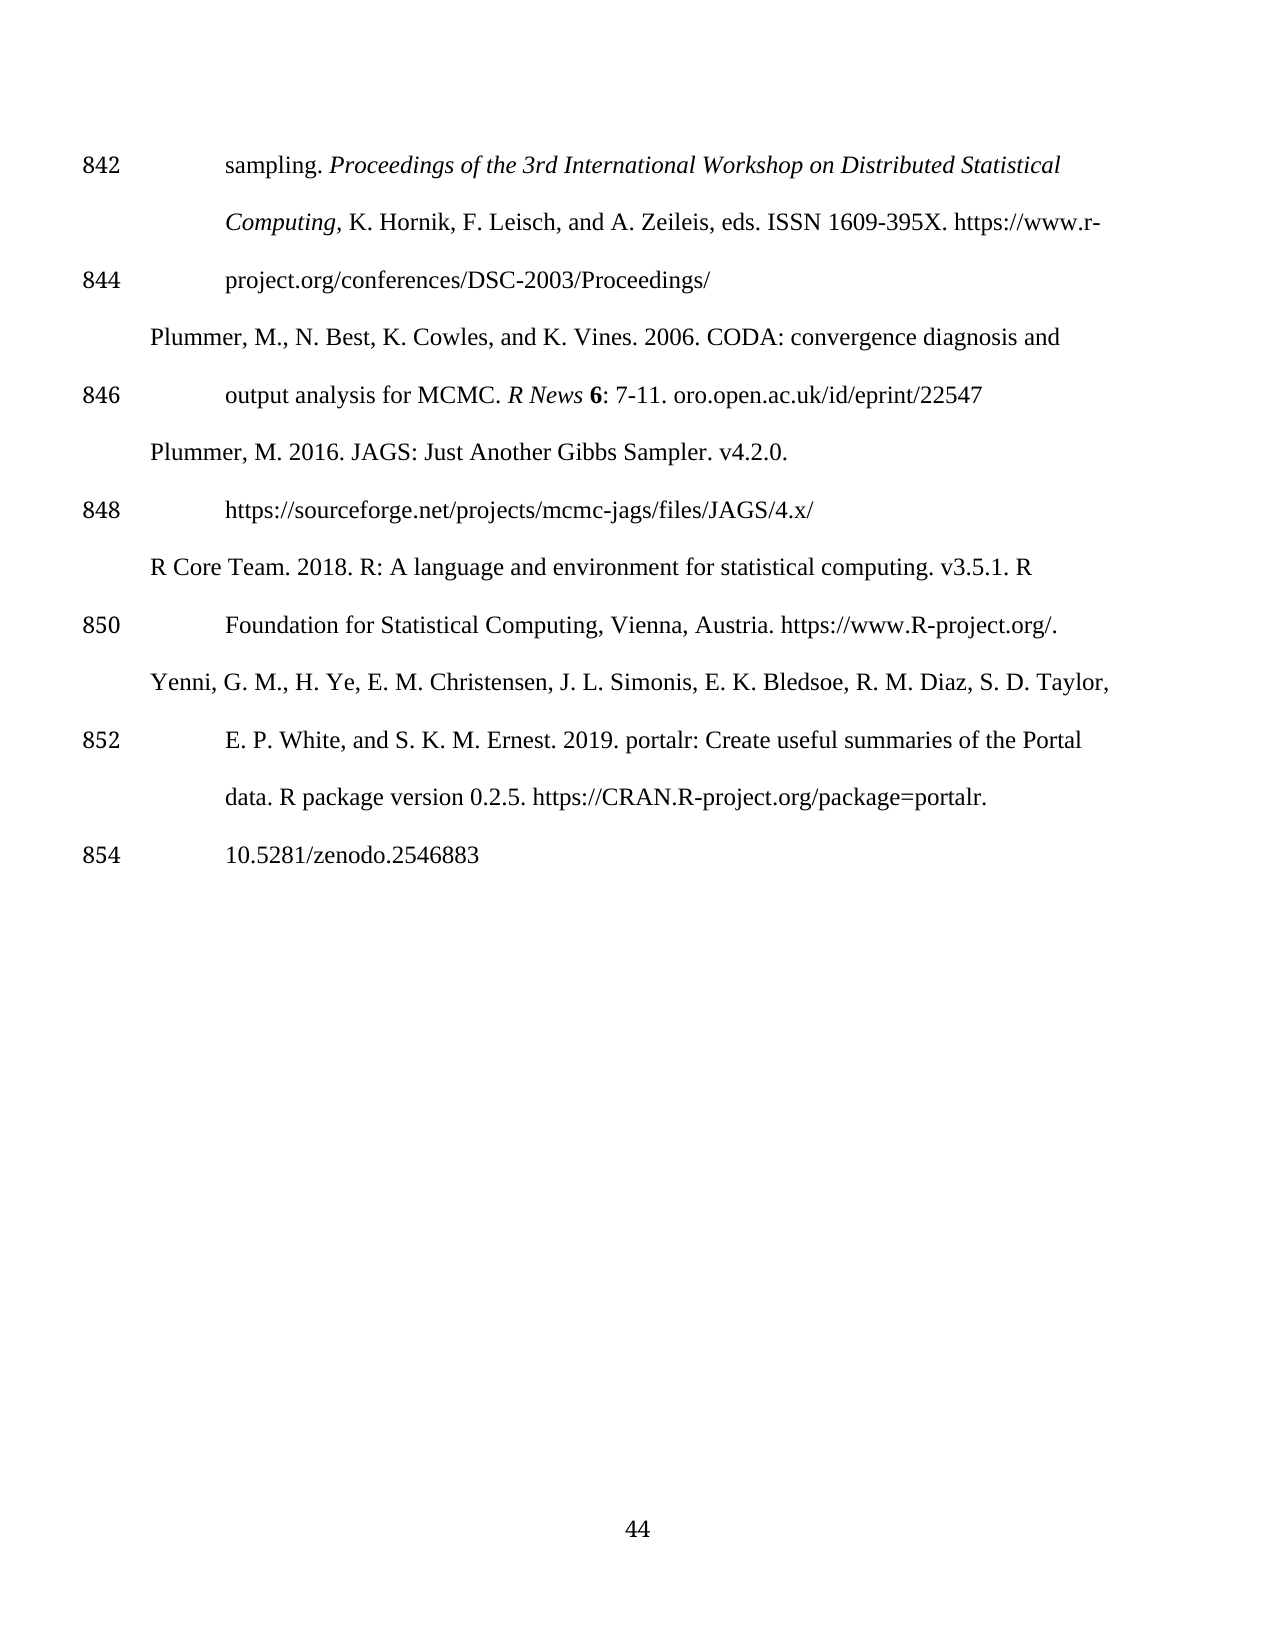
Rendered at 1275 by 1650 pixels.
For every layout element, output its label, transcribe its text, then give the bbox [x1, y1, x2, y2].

text R Core Team. 2018. R: A language and environment for statistical computing. v3.5.1. R Foundation for Statistical Computing, Vienna, Austria. https://www.R-project.org/. [150, 552, 1125, 639]
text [150, 150, 1125, 294]
text Plummer, M. 2016. JAGS: Just Another Gibbs Sampler. v4.2.0. https://sourceforge.net/projects/mcmc-jags/files/JAGS/4.x/ [150, 437, 1125, 524]
text Plummer, M., N. Best, K. Cowles, and K. Vines. 2006. CODA: convergence diagnosis and output analysis for MCMC. R News 6: 7-11. oro.open.ac.uk/id/eprint/22547 [150, 322, 1125, 409]
text Yenni, G. M., H. Ye, E. M. Christensen, J. L. Simonis, E. K. Bledsoe, R. M. Diaz, S. D. Taylor, E. P. White, and S. K. M. Ernest. 2019. portalr: Create useful summaries of the Portal data. R package version 0.2.5. https://CRAN.R-project.org/package=portalr. 10.5281/zenodo.2546883 [150, 667, 1125, 869]
